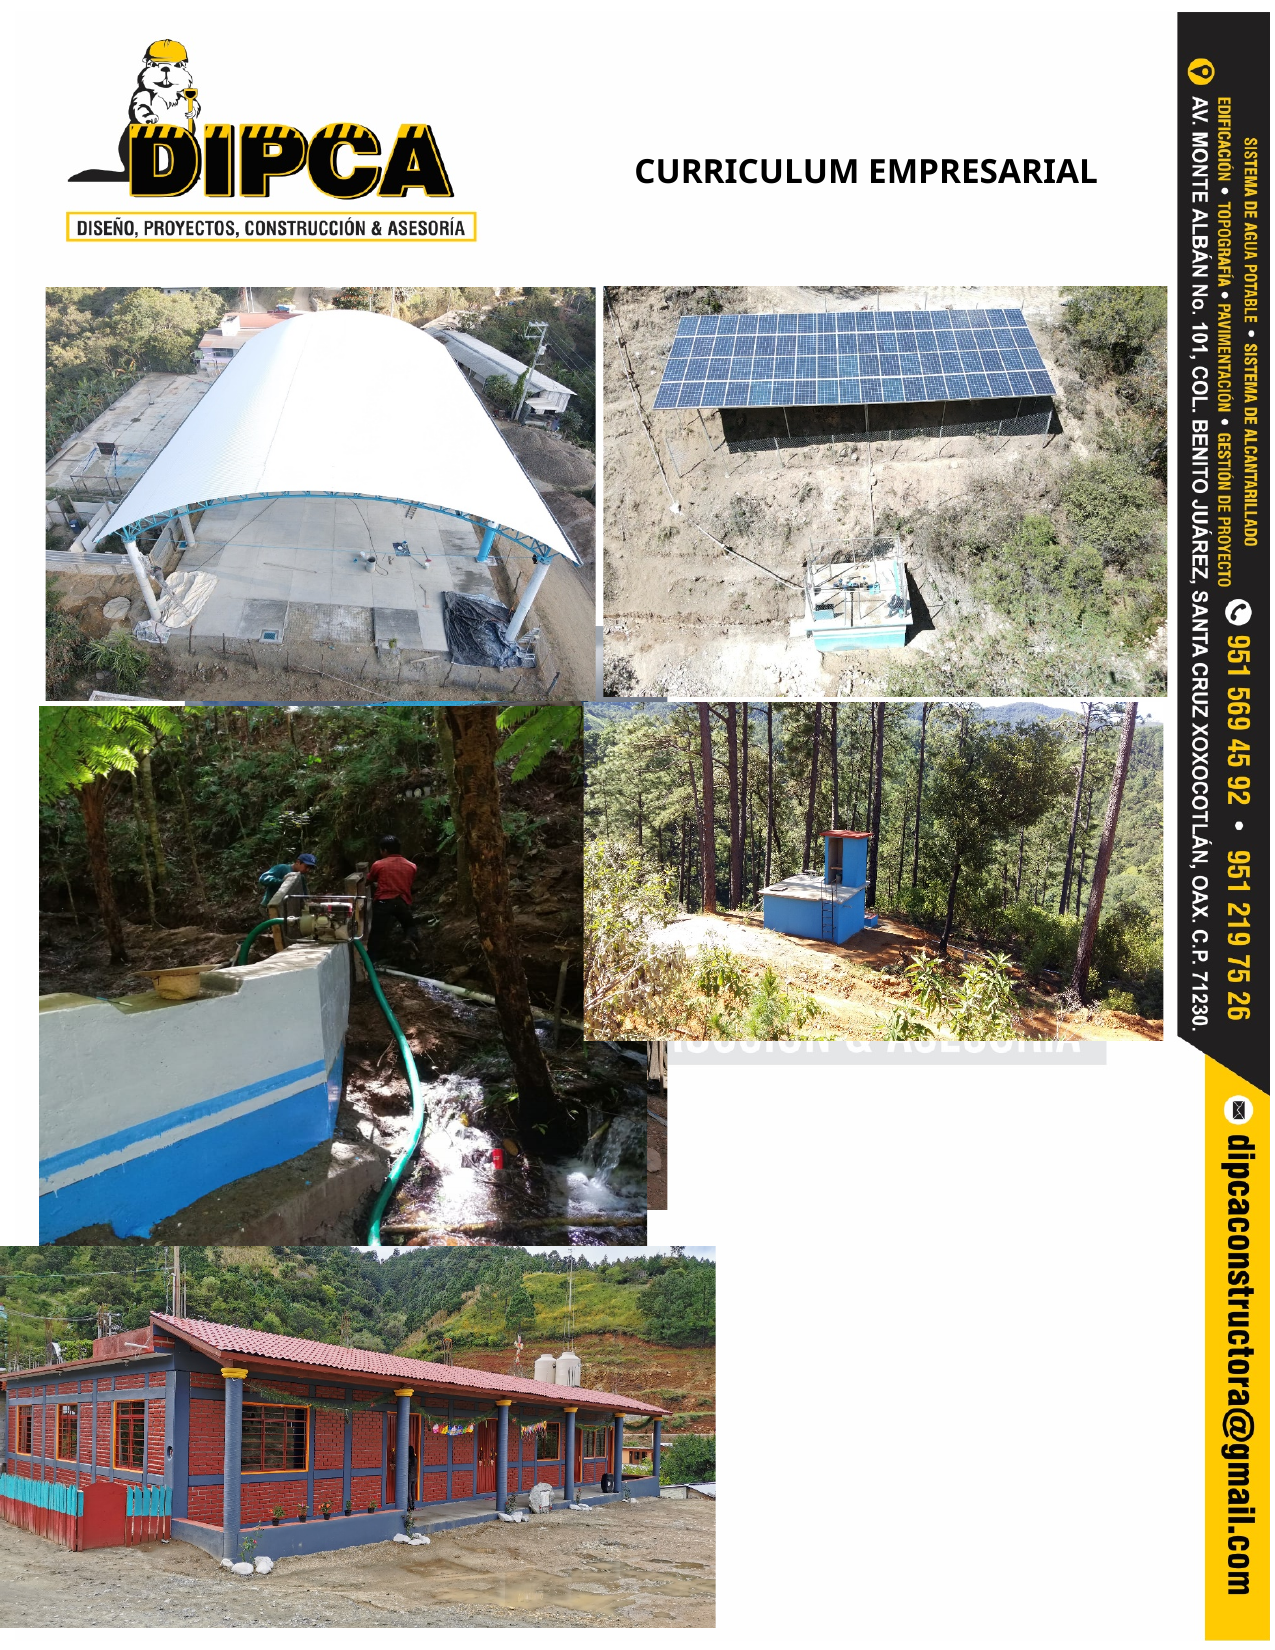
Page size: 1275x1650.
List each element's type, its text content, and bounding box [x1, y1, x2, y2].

text CURRICULUM EMPRESARIAL [177, 148, 1098, 193]
picture [0, 11, 1270, 1641]
